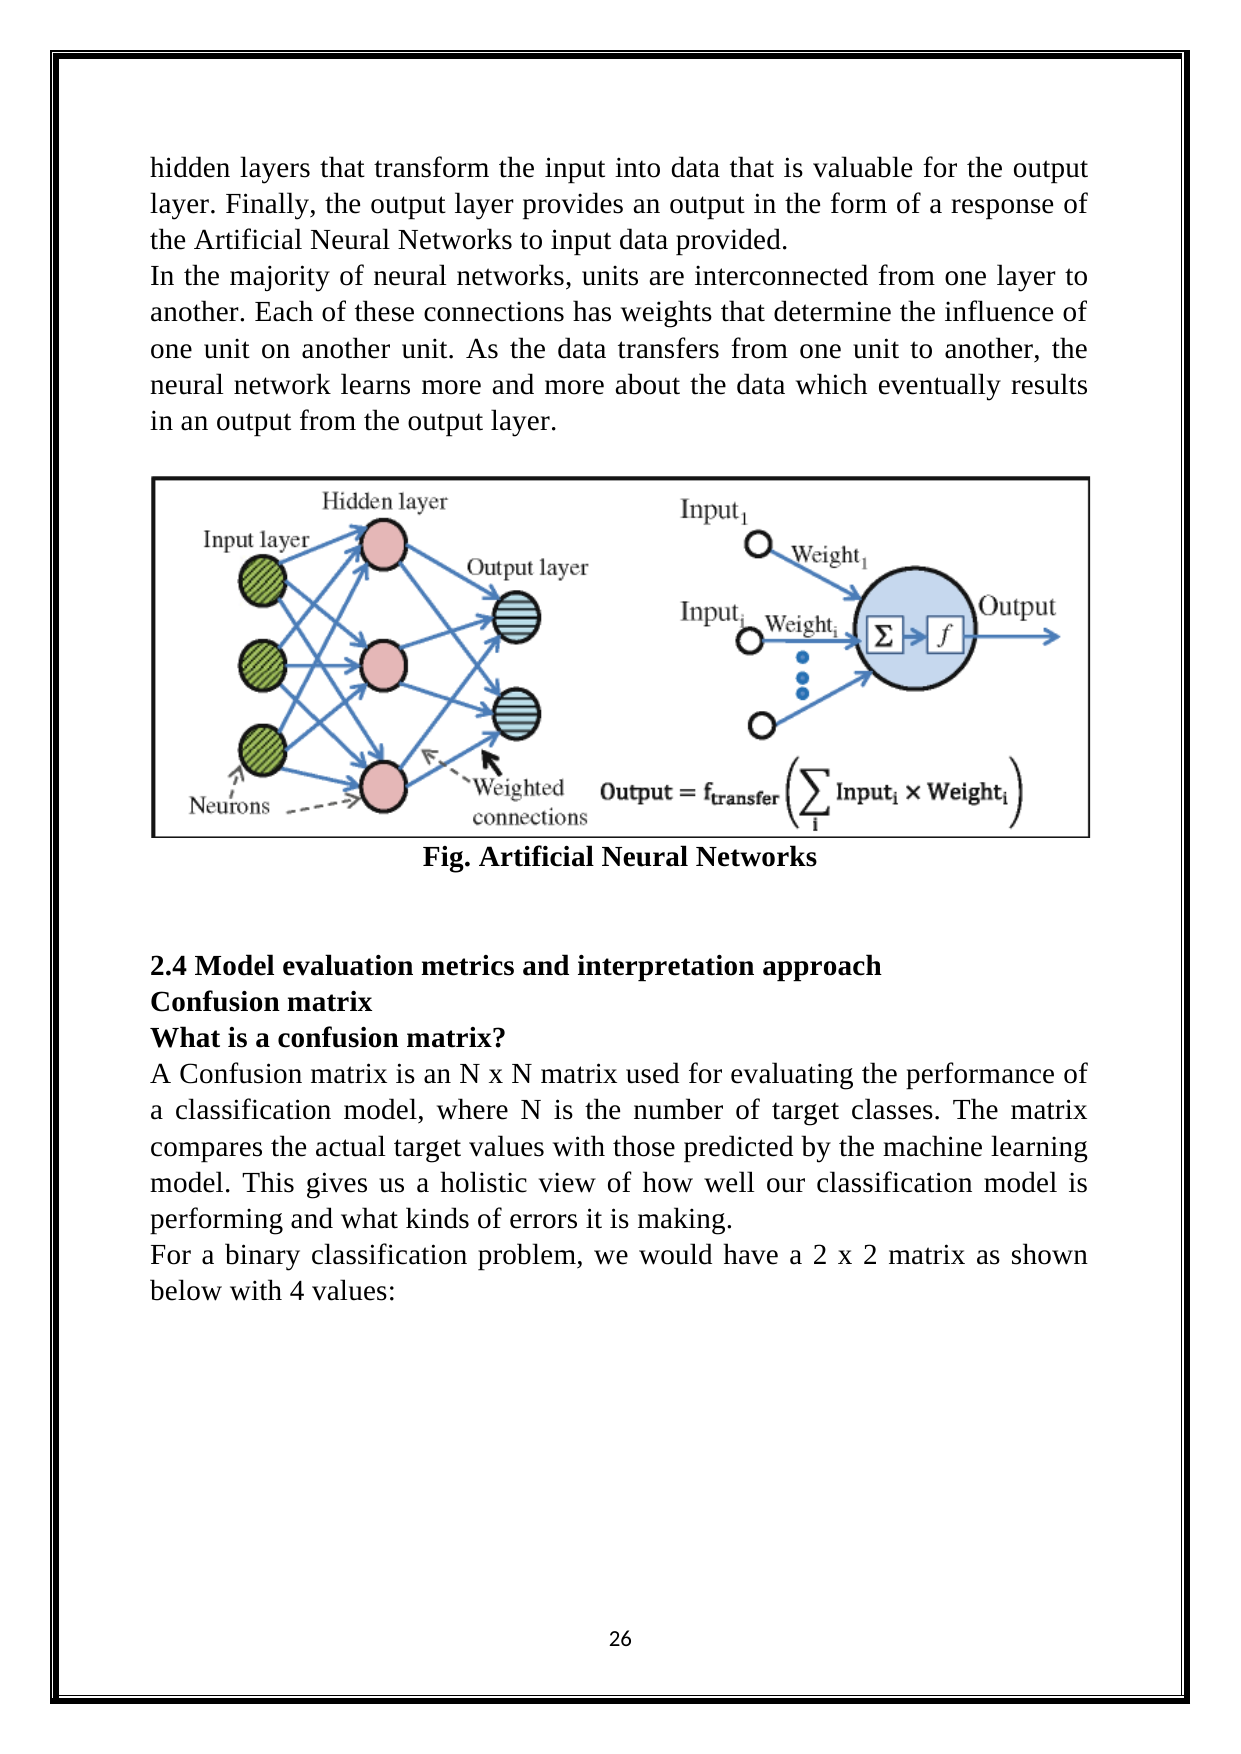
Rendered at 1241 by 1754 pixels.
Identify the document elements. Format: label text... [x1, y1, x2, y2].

text Confusion matrix [150, 984, 1090, 1018]
text In the majority of neural networks, units are interconnected from one layer to another. Each of these connections has weights that determine the influence of one unit on another unit. As the data transfers from one unit to another, the neural network learns more and more about the data which eventually results in an output from the output layer. [150, 258, 1090, 437]
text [150, 150, 1090, 256]
text A Confusion matrix is an N x N matrix used for evaluating the performance of a classification model, where N is the number of target classes. The matrix compares the actual target values with those predicted by the machine learning model. This gives us a holistic view of how well our classification model is performing and what kinds of errors it is making. [150, 1056, 1090, 1234]
text For a binary classification problem, we would have a 2 x 2 matrix as shown below with 4 values: [150, 1237, 1090, 1307]
text 2.4 Model evaluation metrics and interpretation approach [150, 948, 1090, 981]
text What is a confusion matrix? [150, 1020, 1090, 1054]
text Fig. Artificial Neural Networks [150, 839, 1090, 873]
picture [150, 475, 1091, 838]
